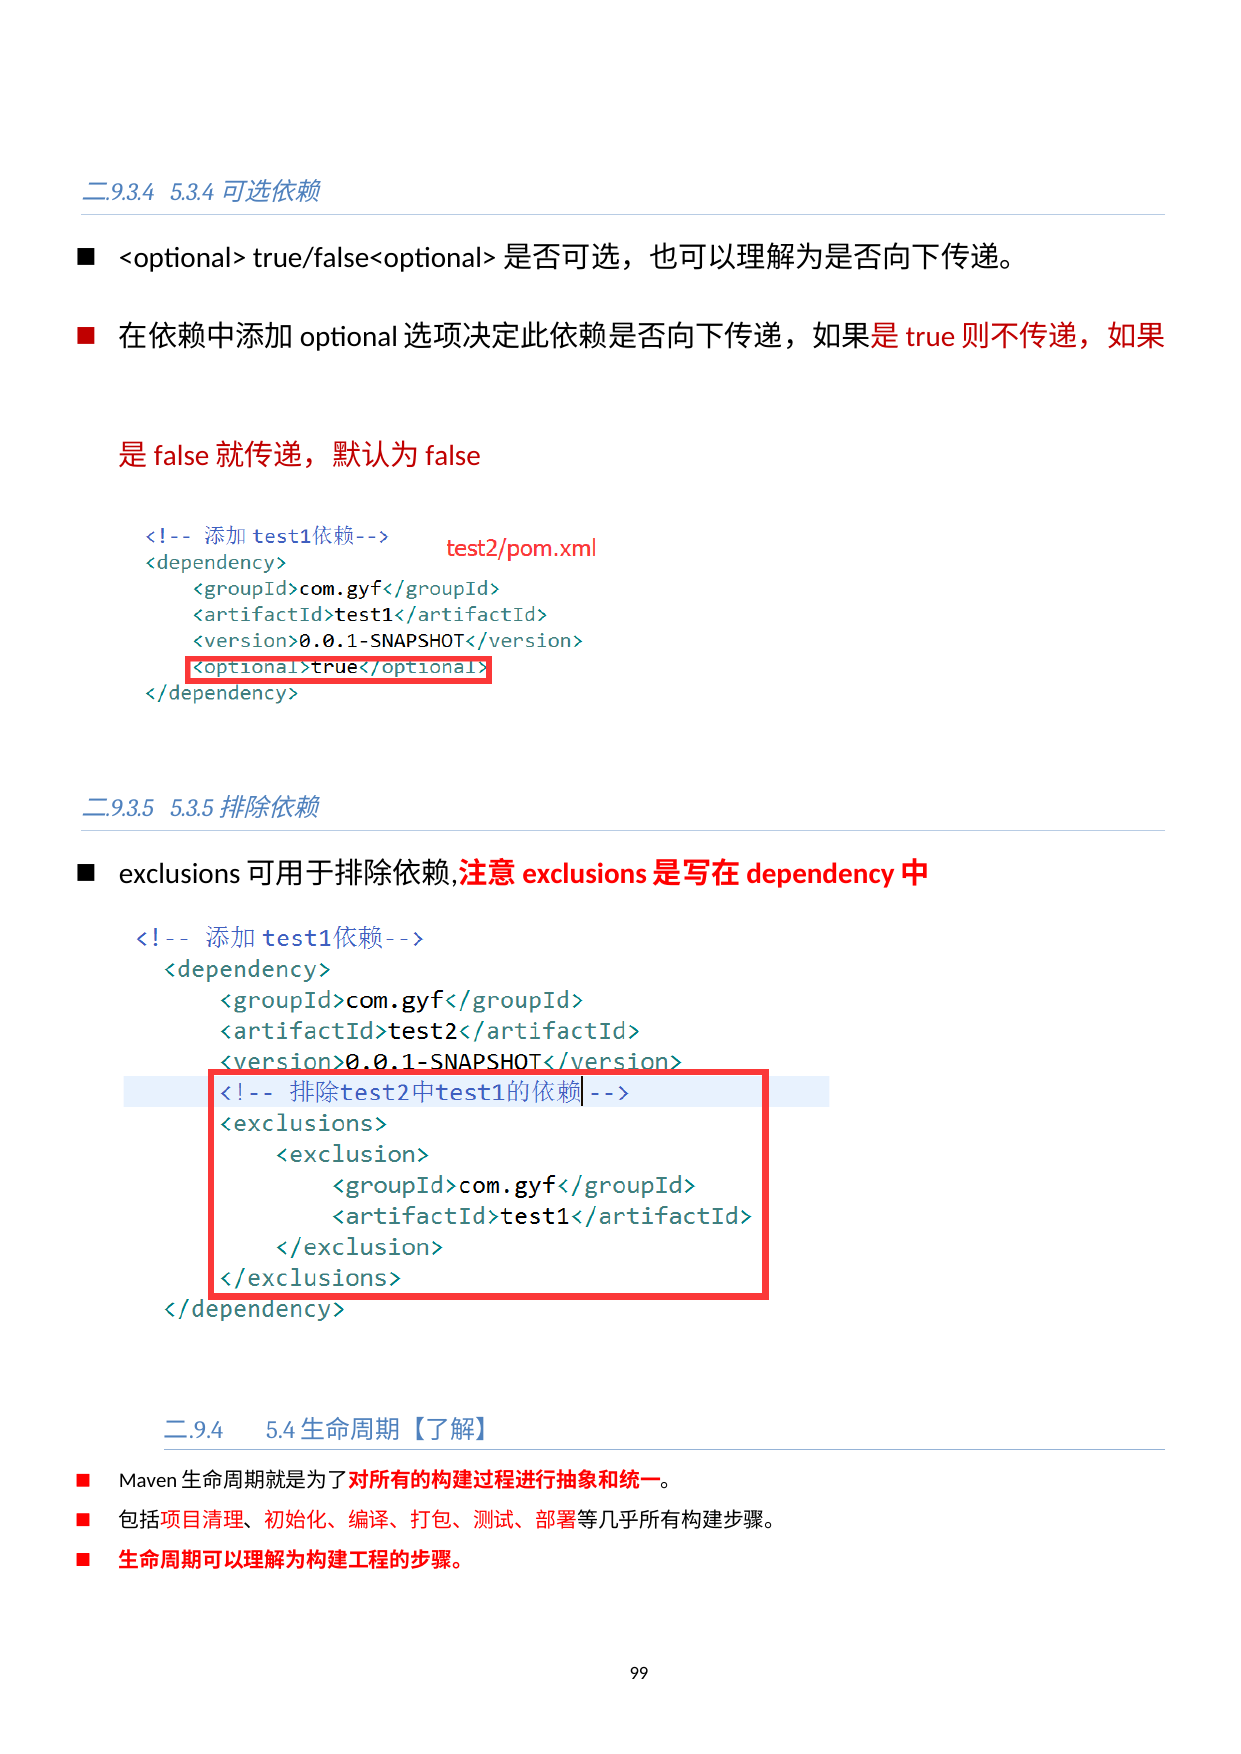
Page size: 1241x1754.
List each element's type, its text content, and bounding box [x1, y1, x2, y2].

list 在依赖中添加optional选项决定此依赖是否向下传递，如果是true则不传递，如果是false就传递，默认为false [75, 294, 1165, 492]
subtitle 5.4 生命周期【了解】 [164, 1408, 1165, 1449]
table_header [75, 911, 962, 1347]
table_header [75, 514, 620, 729]
list exclusions可用于排除依赖,注意exclusions是写在dependency中 [75, 831, 1165, 911]
picture [123, 926, 830, 1332]
subtitle 5.3.4可选依赖 [81, 170, 1165, 214]
list 包括项目清理、初始化、编译、打包、测试、部署等几乎所有构建步骤。 [75, 1498, 1165, 1538]
list Maven生命周期就是为了对所有的构建过程进行抽象和统一。 [75, 1459, 1165, 1498]
list <optional> true/false<optional> 是否可选，也可以理解为是否向下传递。 [75, 215, 1165, 294]
picture [123, 518, 643, 707]
subtitle 5.3.5 排除依赖 [81, 786, 1165, 830]
list 生命周期可以理解为构建工程的步骤。 [75, 1538, 1165, 1578]
